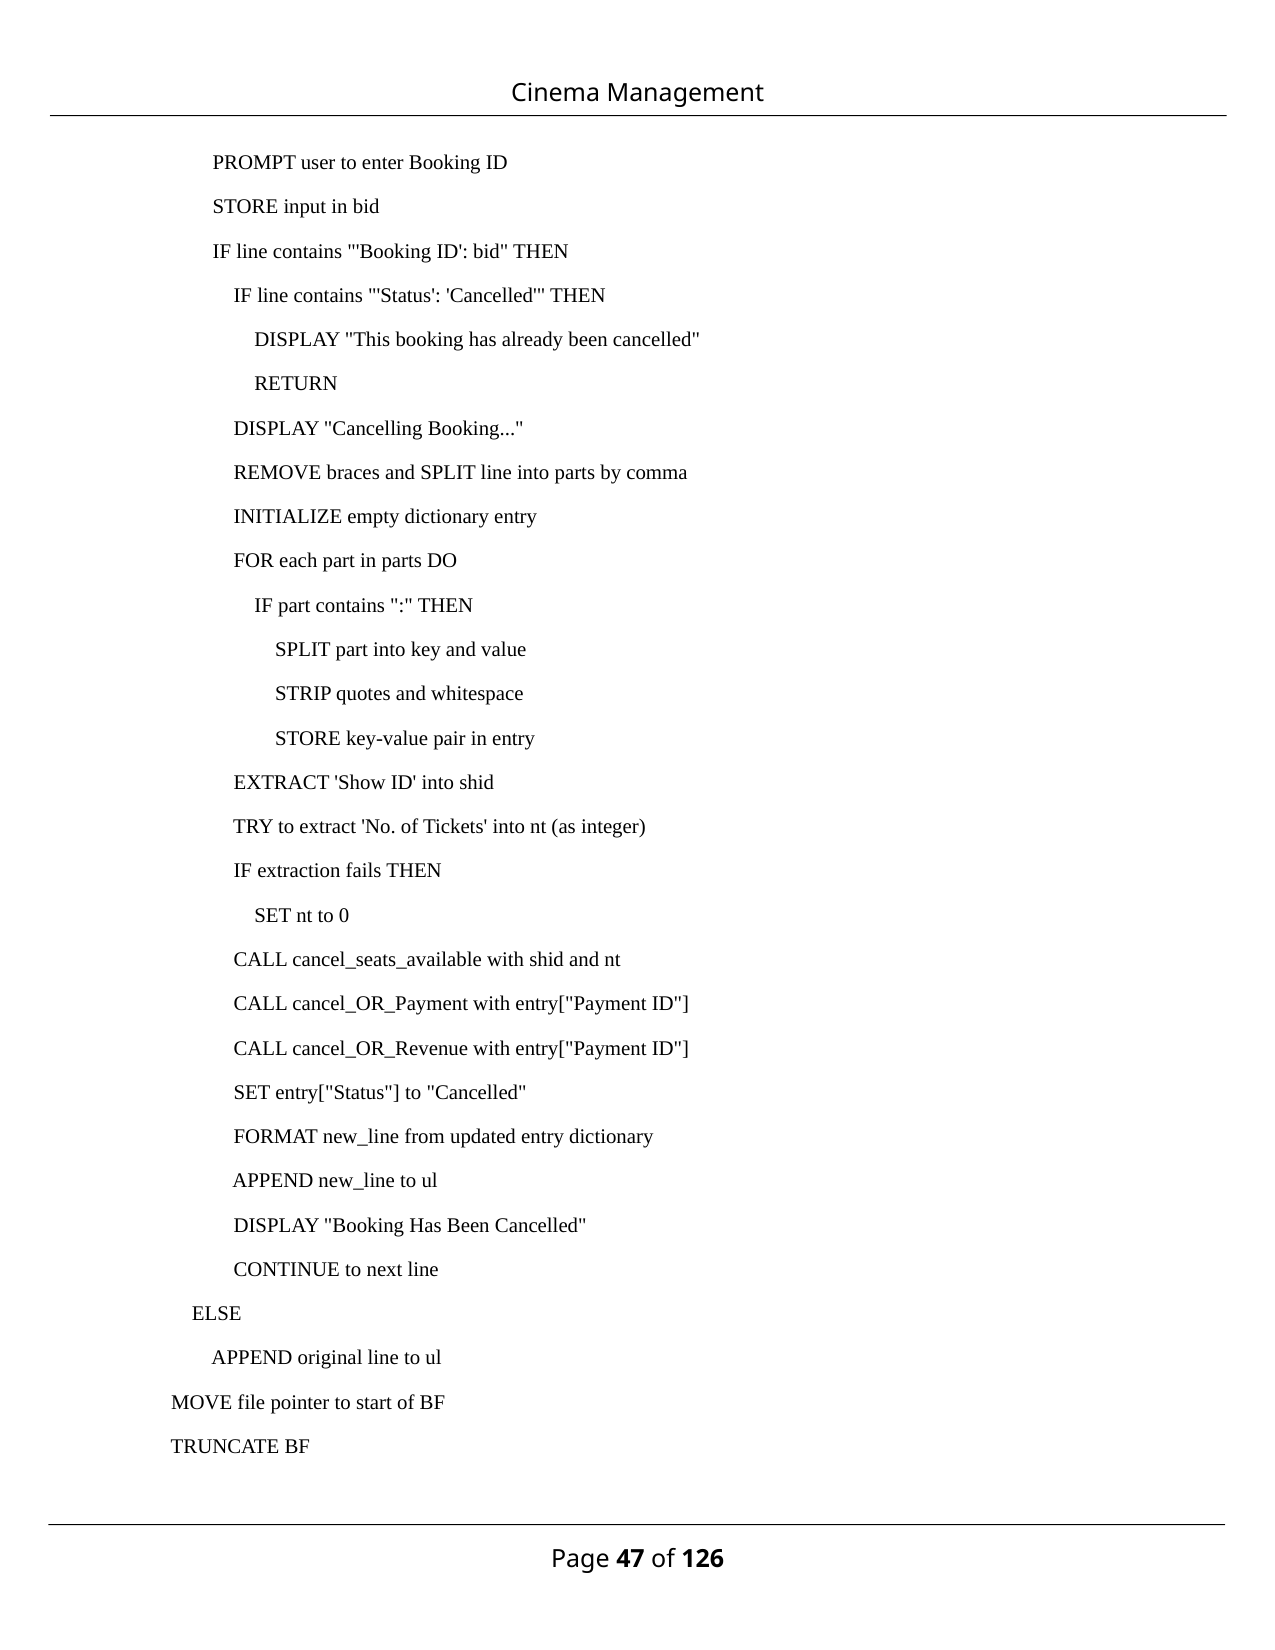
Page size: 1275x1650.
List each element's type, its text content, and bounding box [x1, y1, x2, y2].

text IF extraction fails THEN [150, 858, 1125, 882]
text PROMPT user to enter Booking ID [150, 150, 1125, 174]
text DISPLAY "This booking has already been cancelled" [150, 327, 1125, 351]
text MOVE file pointer to start of BF [150, 1389, 1125, 1414]
text IF part contains ":" THEN [150, 593, 1125, 617]
text CALL cancel_OR_Payment with entry["Payment ID"] [150, 991, 1125, 1015]
text CALL cancel_OR_Revenue with entry["Payment ID"] [150, 1035, 1125, 1059]
text IF line contains "'Booking ID': bid" THEN [150, 238, 1125, 263]
text DISPLAY "Cancelling Booking..." [150, 416, 1125, 440]
text TRUNCATE BF [150, 1434, 1125, 1458]
text DISPLAY "Booking Has Been Cancelled" [150, 1212, 1125, 1237]
text CONTINUE to next line [150, 1257, 1125, 1281]
text CALL cancel_seats_available with shid and nt [150, 947, 1125, 971]
text SPLIT part into key and value [150, 637, 1125, 661]
text FORMAT new_line from updated entry dictionary [150, 1124, 1125, 1148]
text IF line contains "'Status': 'Cancelled'" THEN [150, 283, 1125, 307]
text TRY to extract 'No. of Tickets' into nt (as integer) [150, 814, 1125, 838]
text INITIALIZE empty dictionary entry [150, 504, 1125, 528]
text FOR each part in parts DO [150, 548, 1125, 572]
text SET nt to 0 [150, 903, 1125, 927]
text APPEND new_line to ul [150, 1168, 1125, 1192]
text ELSE [150, 1301, 1125, 1325]
text STRIP quotes and whitespace [150, 681, 1125, 705]
text REMOVE braces and SPLIT line into parts by comma [150, 460, 1125, 484]
text STORE input in bid [150, 194, 1125, 218]
text EXTRACT 'Show ID' into shid [150, 770, 1125, 794]
text SET entry["Status"] to "Cancelled" [150, 1080, 1125, 1104]
text RETURN [150, 371, 1125, 395]
text APPEND original line to ul [150, 1345, 1125, 1369]
text STORE key-value pair in entry [150, 726, 1125, 749]
